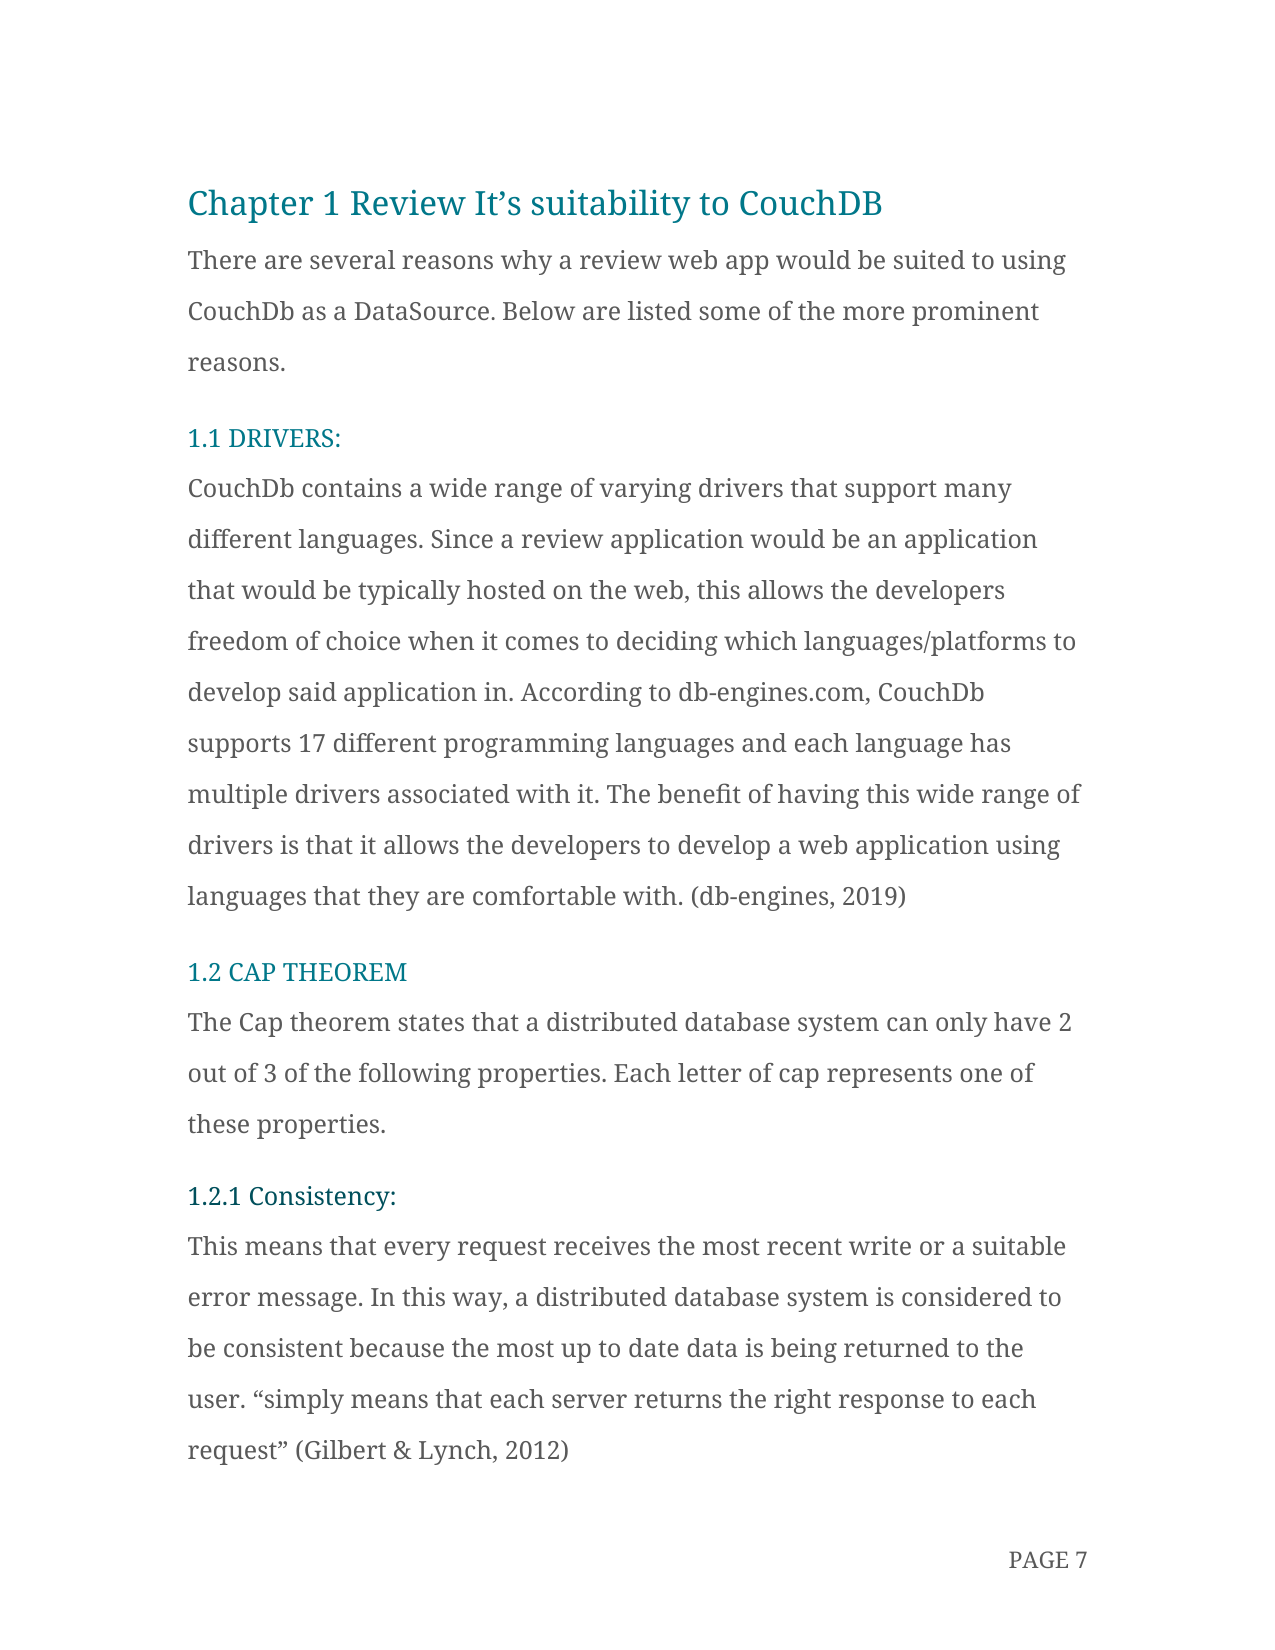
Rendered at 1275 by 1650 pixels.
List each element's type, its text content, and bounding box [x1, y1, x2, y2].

text There are several reasons why a review web app would be suited to using CouchDb as a DataSource. Below are listed some of the more prominent reasons. [187, 242, 1087, 378]
text The Cap theorem states that a distributed database system can only have 2 out of 3 of the following properties. Each letter of cap represents one of these properties. [187, 1005, 1087, 1141]
subtitle 1.2 CAP Theorem [187, 955, 1087, 989]
subtitle Chapter 1 Review It’s suitability to CouchDB [187, 180, 1087, 225]
text CouchDb contains a wide range of varying drivers that support many different languages. Since a review application would be an application that would be typically hosted on the web, this allows the developers freedom of choice when it comes to deciding which languages/platforms to develop said application in. According to db-engines.com, CouchDb supports 17 different programming languages and each language has multiple drivers associated with it. The benefit of having this wide range of drivers is that it allows the developers to develop a web application using languages that they are comfortable with. [187, 470, 1087, 913]
subtitle 1.1 Drivers: [187, 421, 1087, 454]
text This means that every request receives the most recent write or a suitable error message. In this way, a distributed database system is considered to be consistent because the most up to date data is being returned to the user. “simply means that each server returns the right response to each request” [187, 1228, 1087, 1467]
subtitle 1.2.1 Consistency: [187, 1179, 1087, 1213]
